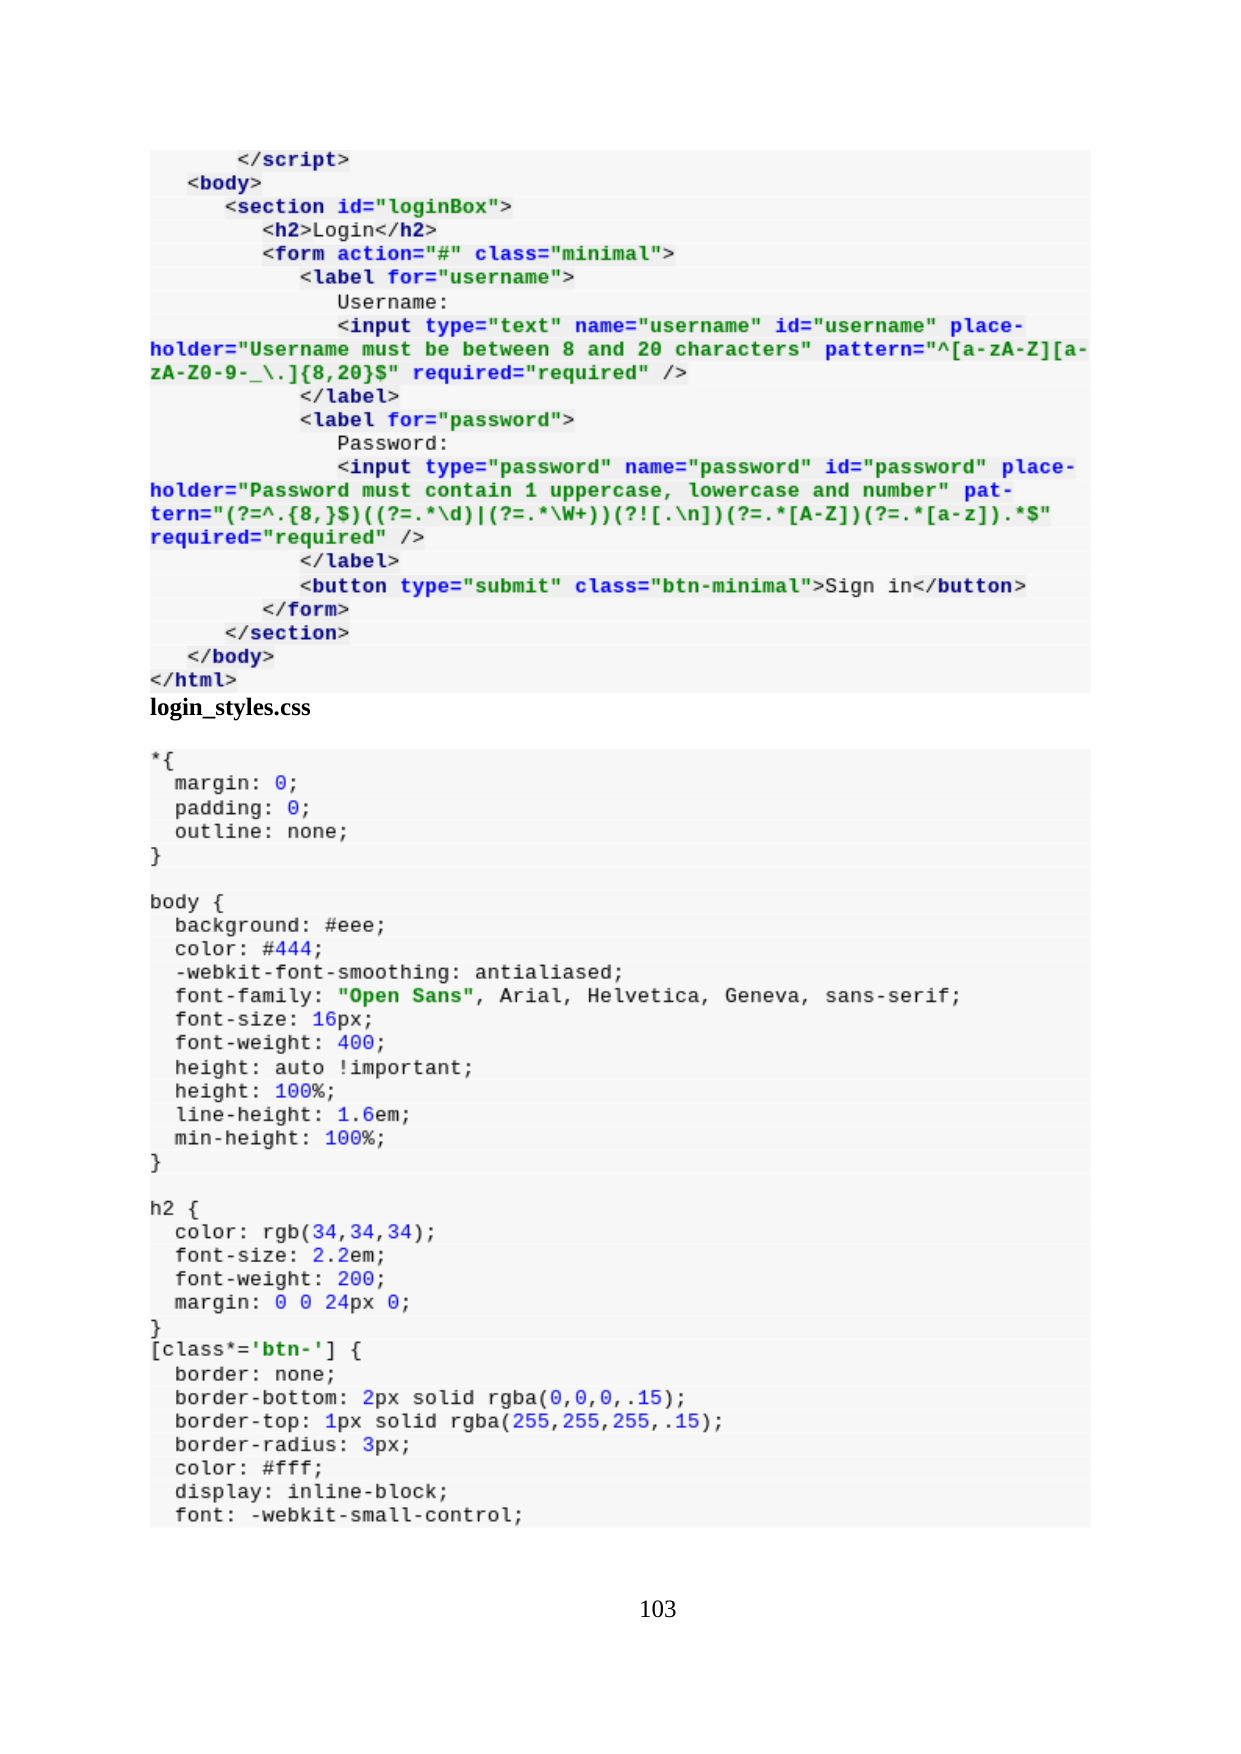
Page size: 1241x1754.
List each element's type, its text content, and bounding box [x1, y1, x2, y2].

subtitle login_styles.css [150, 693, 1090, 721]
